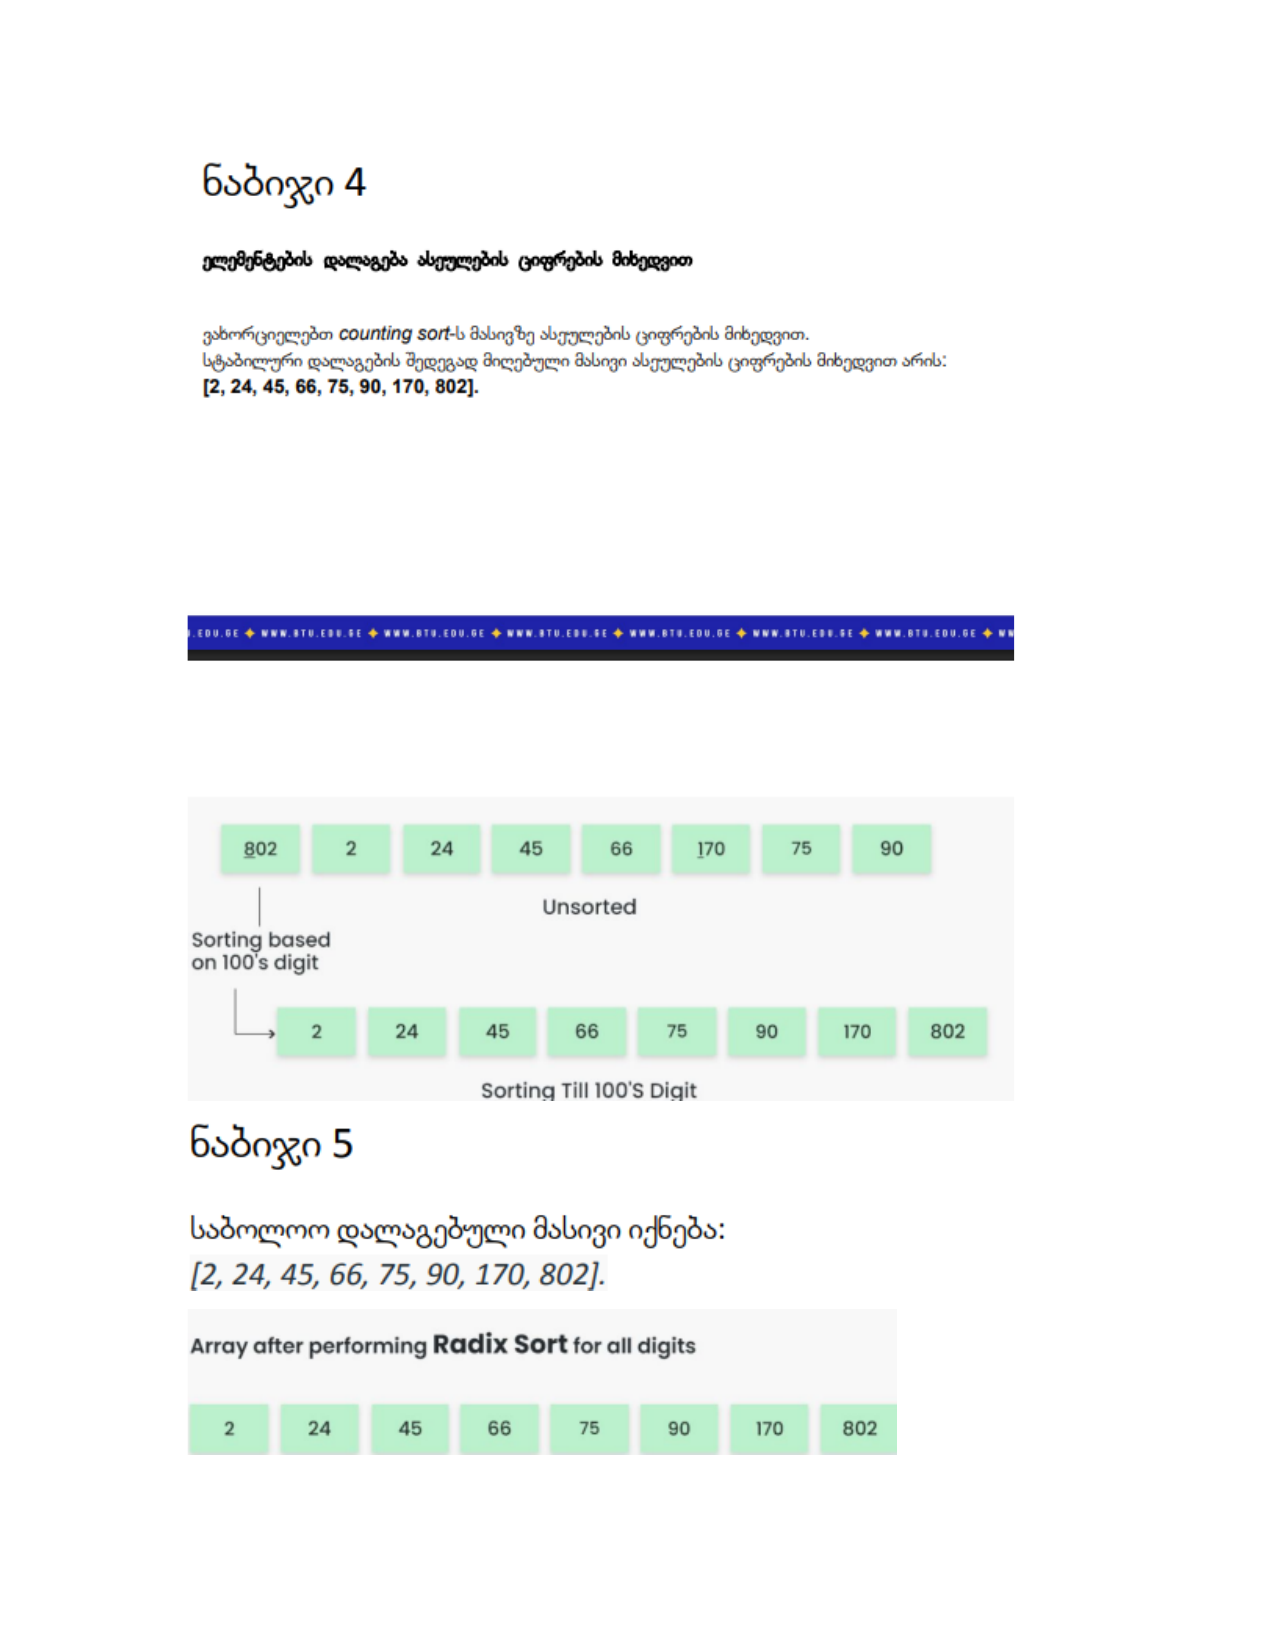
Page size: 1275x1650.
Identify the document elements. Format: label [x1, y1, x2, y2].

picture [187, 1118, 733, 1291]
picture [187, 150, 1015, 1101]
picture [187, 1309, 897, 1455]
